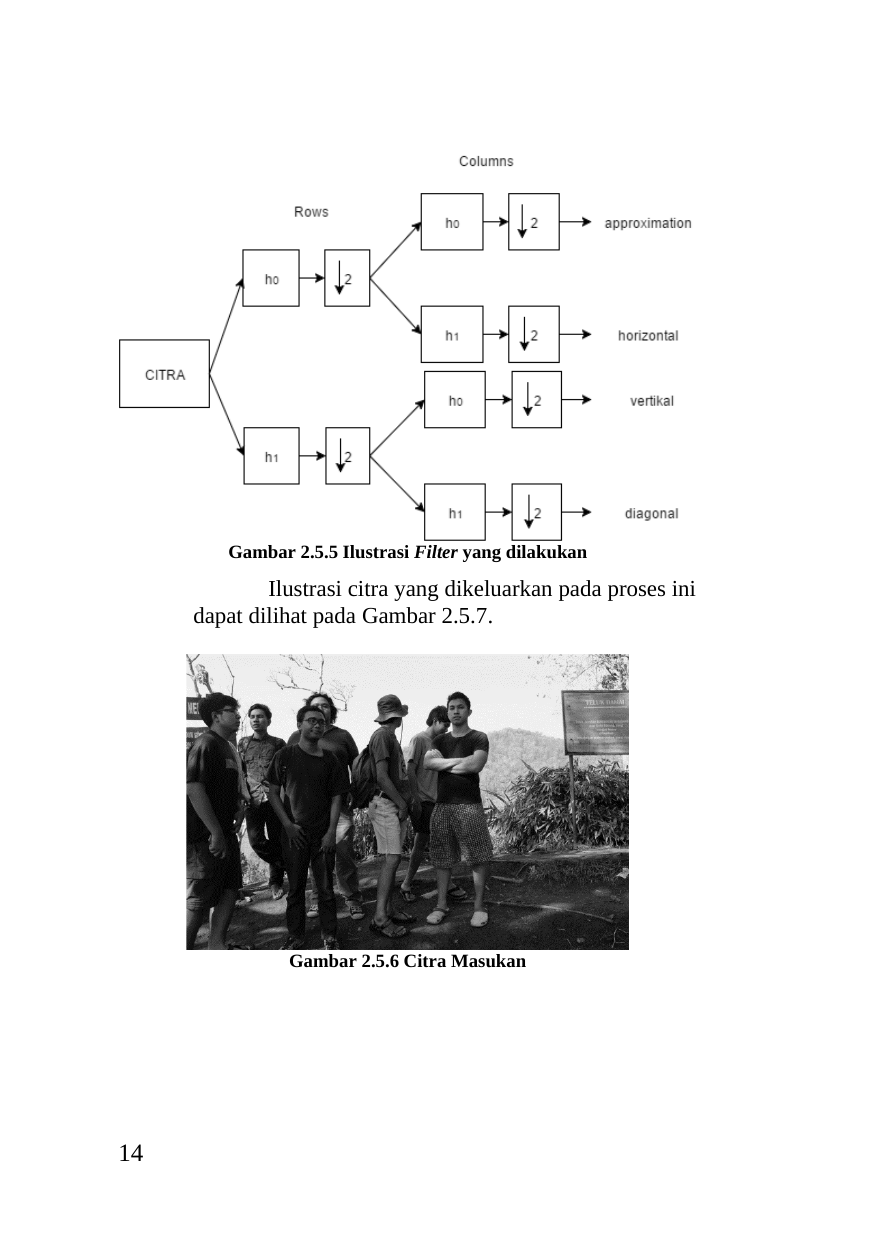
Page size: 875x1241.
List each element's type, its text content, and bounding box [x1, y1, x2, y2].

picture [186, 654, 629, 950]
